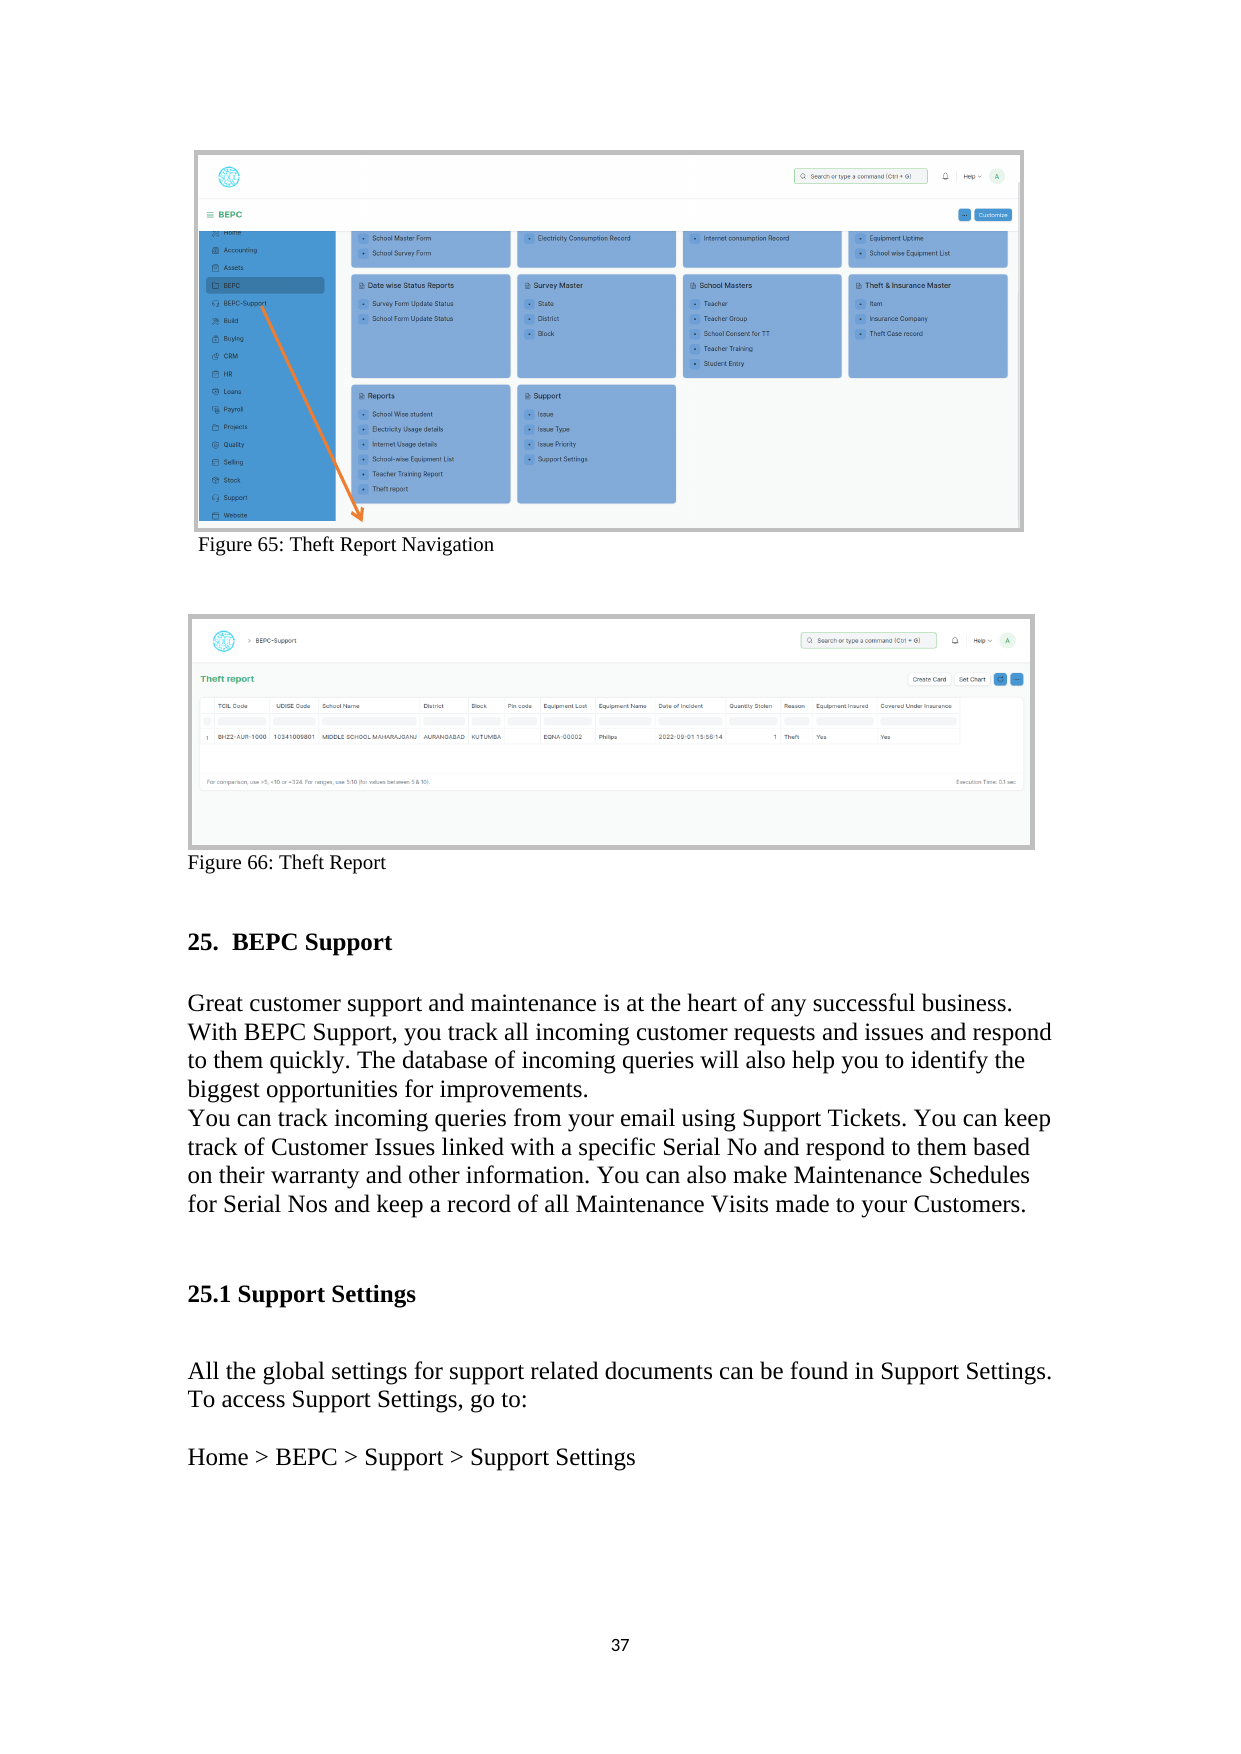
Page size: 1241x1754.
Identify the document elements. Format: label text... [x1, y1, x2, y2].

text Great customer support and maintenance is at the heart of any successful business. With BEPC Support, you track all incoming customer requests and issues and respond to them quickly. The database of incoming queries will also help you to identify the biggest opportunities for improvements. [187, 988, 1053, 1103]
picture [198, 155, 1020, 528]
picture [192, 619, 1030, 845]
text To access Support Settings, go to: [187, 1384, 1053, 1413]
subtitle BEPC Support [187, 927, 1053, 956]
text Home > BEPC > Support > Support Settings [187, 1442, 1053, 1471]
subtitle 25.1 Support Settings [187, 1279, 1053, 1308]
text You can track incoming queries from your email using Support Tickets. You can keep track of Customer Issues linked with a specific Serial No and respond to them based on their warranty and other information. You can also make Maintenance Schedules for Serial Nos and keep a record of all Maintenance Visits made to your Customers. [187, 1103, 1053, 1218]
text All the global settings for support related documents can be found in Support Settings. [187, 1356, 1053, 1384]
